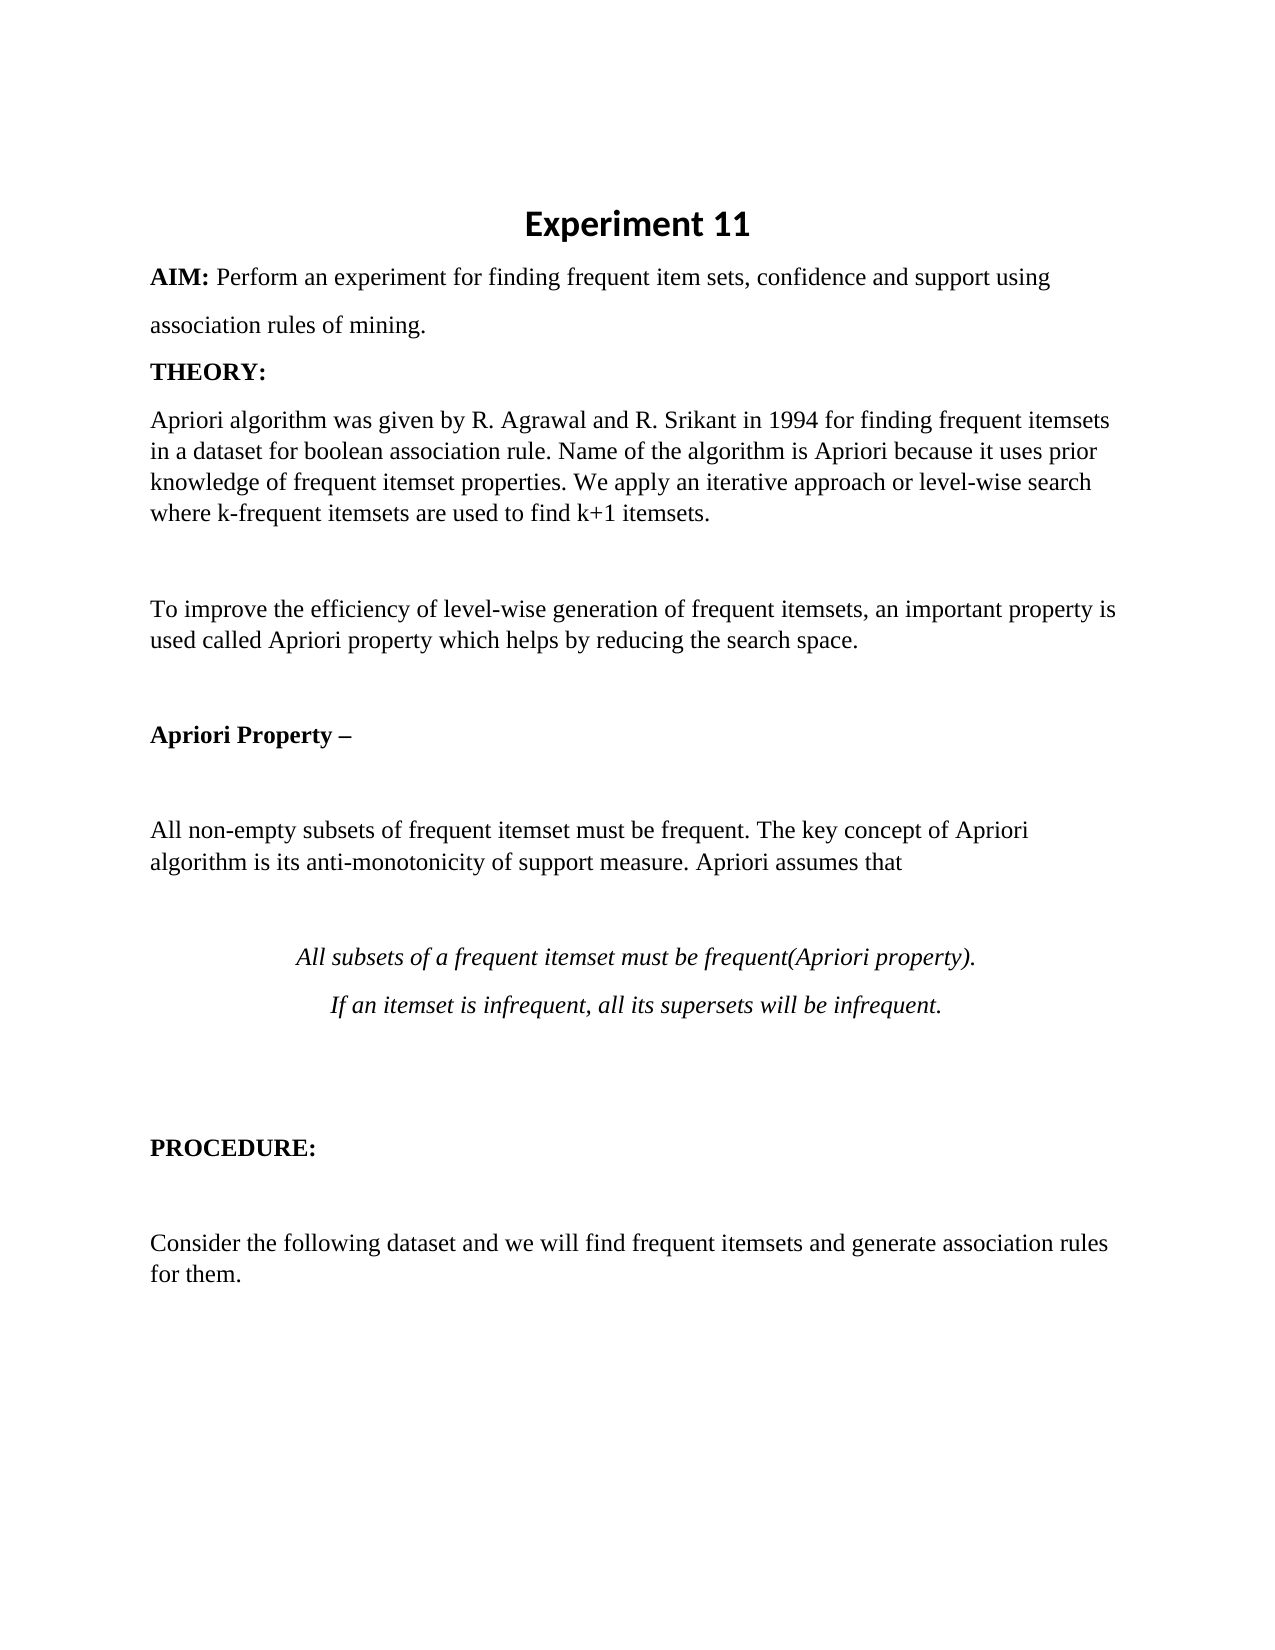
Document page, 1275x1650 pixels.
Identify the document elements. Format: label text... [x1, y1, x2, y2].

text association rules of mining. [150, 310, 1125, 338]
text AIM: Perform an experiment for finding frequent item sets, confidence and support using [150, 262, 1125, 291]
text All non-empty subsets of frequent itemset must be frequent. The key concept of Apriori algorithm is its anti-monotonicity of support measure. Apriori assumes that [150, 816, 1125, 875]
text If an itemset is infrequent, all its supersets will be infrequent. [150, 990, 1125, 1018]
text THEORY: [150, 357, 1125, 386]
text To improve the efficiency of level-wise generation of frequent itemsets, an important property is used called Apriori property which helps by reducing the search space. [150, 594, 1125, 653]
text Consider the following dataset and we will find frequent itemsets and generate association rules for them. [150, 1228, 1125, 1288]
text PROCEDURE: [150, 1133, 1125, 1162]
text Apriori algorithm was given by R. Agrawal and R. Srikant in 1994 for finding frequent itemsets in a dataset for boolean association rule. Name of the algorithm is Apriori because it uses prior knowledge of frequent itemset properties. We apply an iterative approach or level-wise search where k-frequent itemsets are used to find k+1 itemsets. [150, 405, 1125, 527]
subtitle Experiment 11 [150, 200, 1125, 246]
text All subsets of a frequent itemset must be frequent(Apriori property). [150, 942, 1125, 971]
text Apriori Property – [150, 720, 1125, 749]
